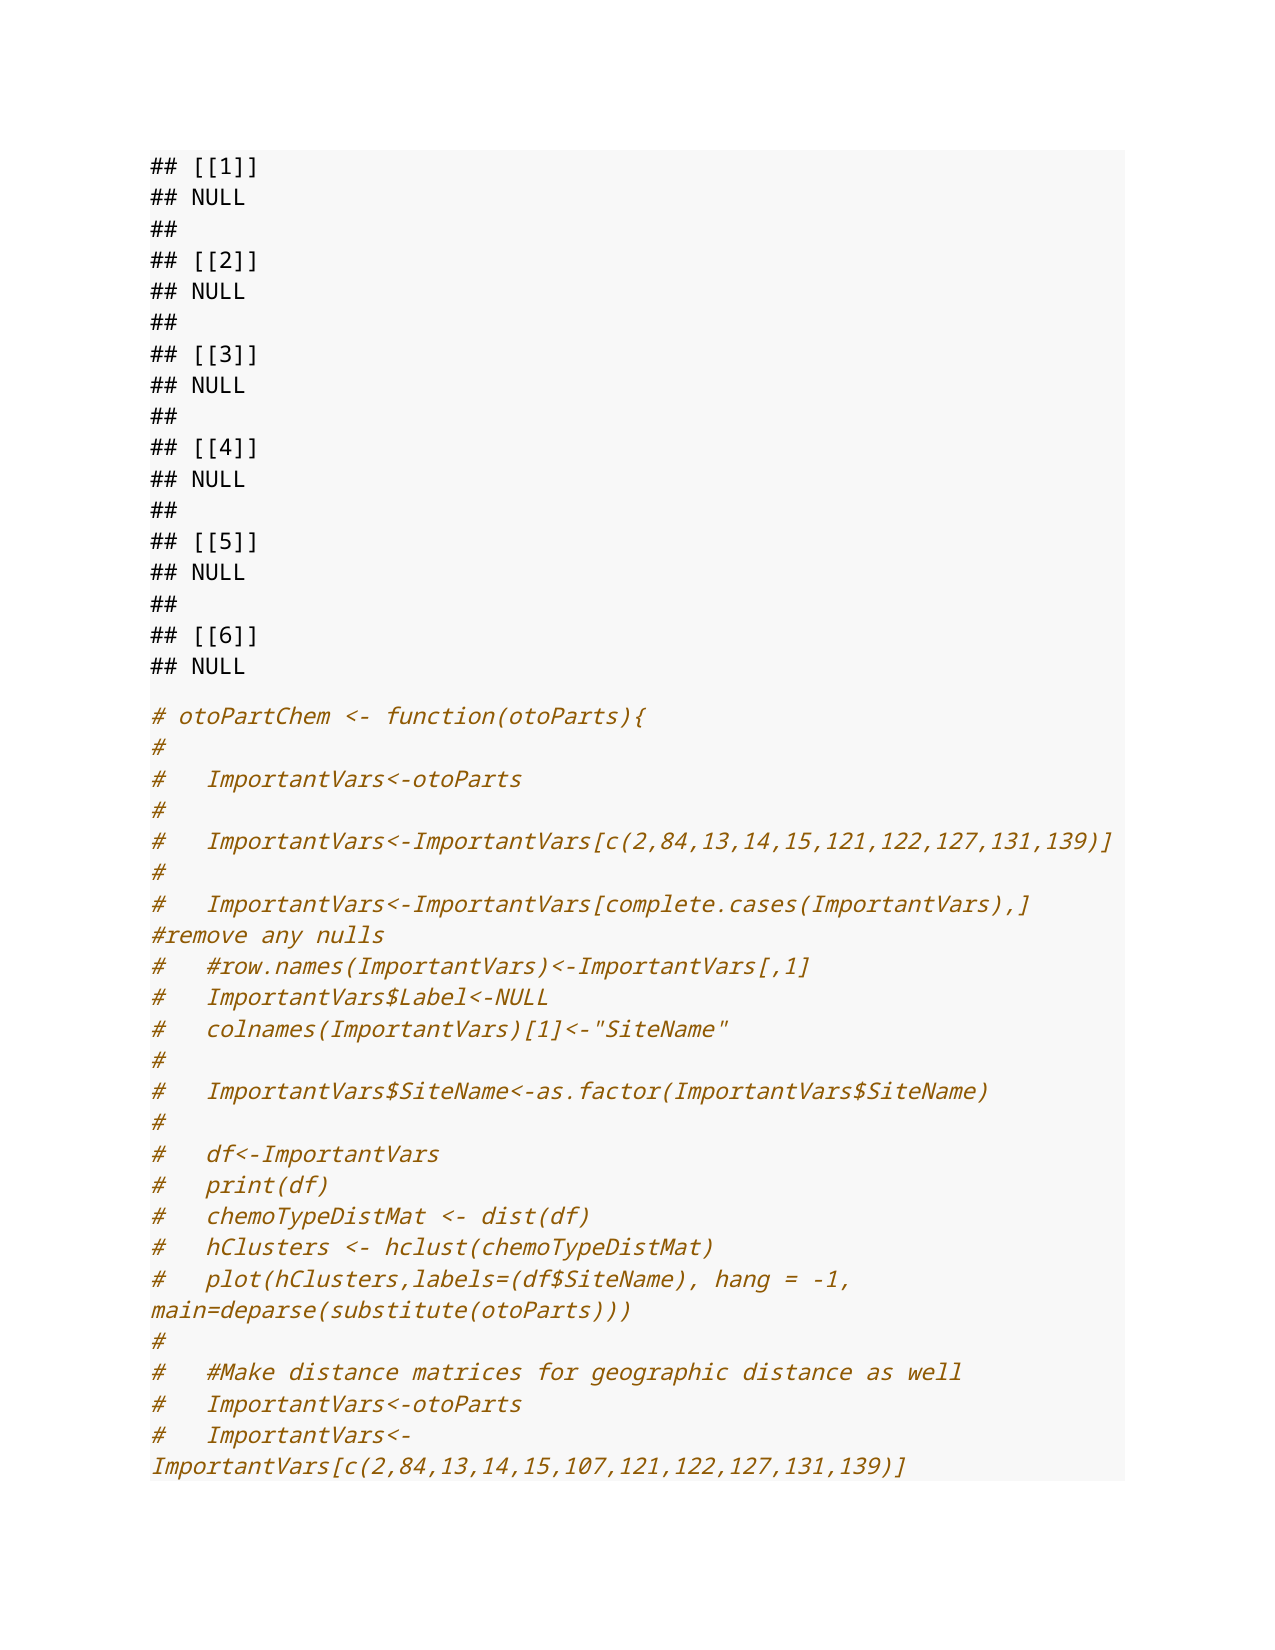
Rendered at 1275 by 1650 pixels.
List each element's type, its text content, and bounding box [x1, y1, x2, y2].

text ## [[1]] ## NULL ## ## [[2]] ## NULL ## ## [[3]] ## NULL ## ## [[4]] ## NULL ## ## [[5]] ## NULL ## ## [[6]] ## NULL [150, 150, 1125, 681]
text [150, 700, 1125, 1481]
